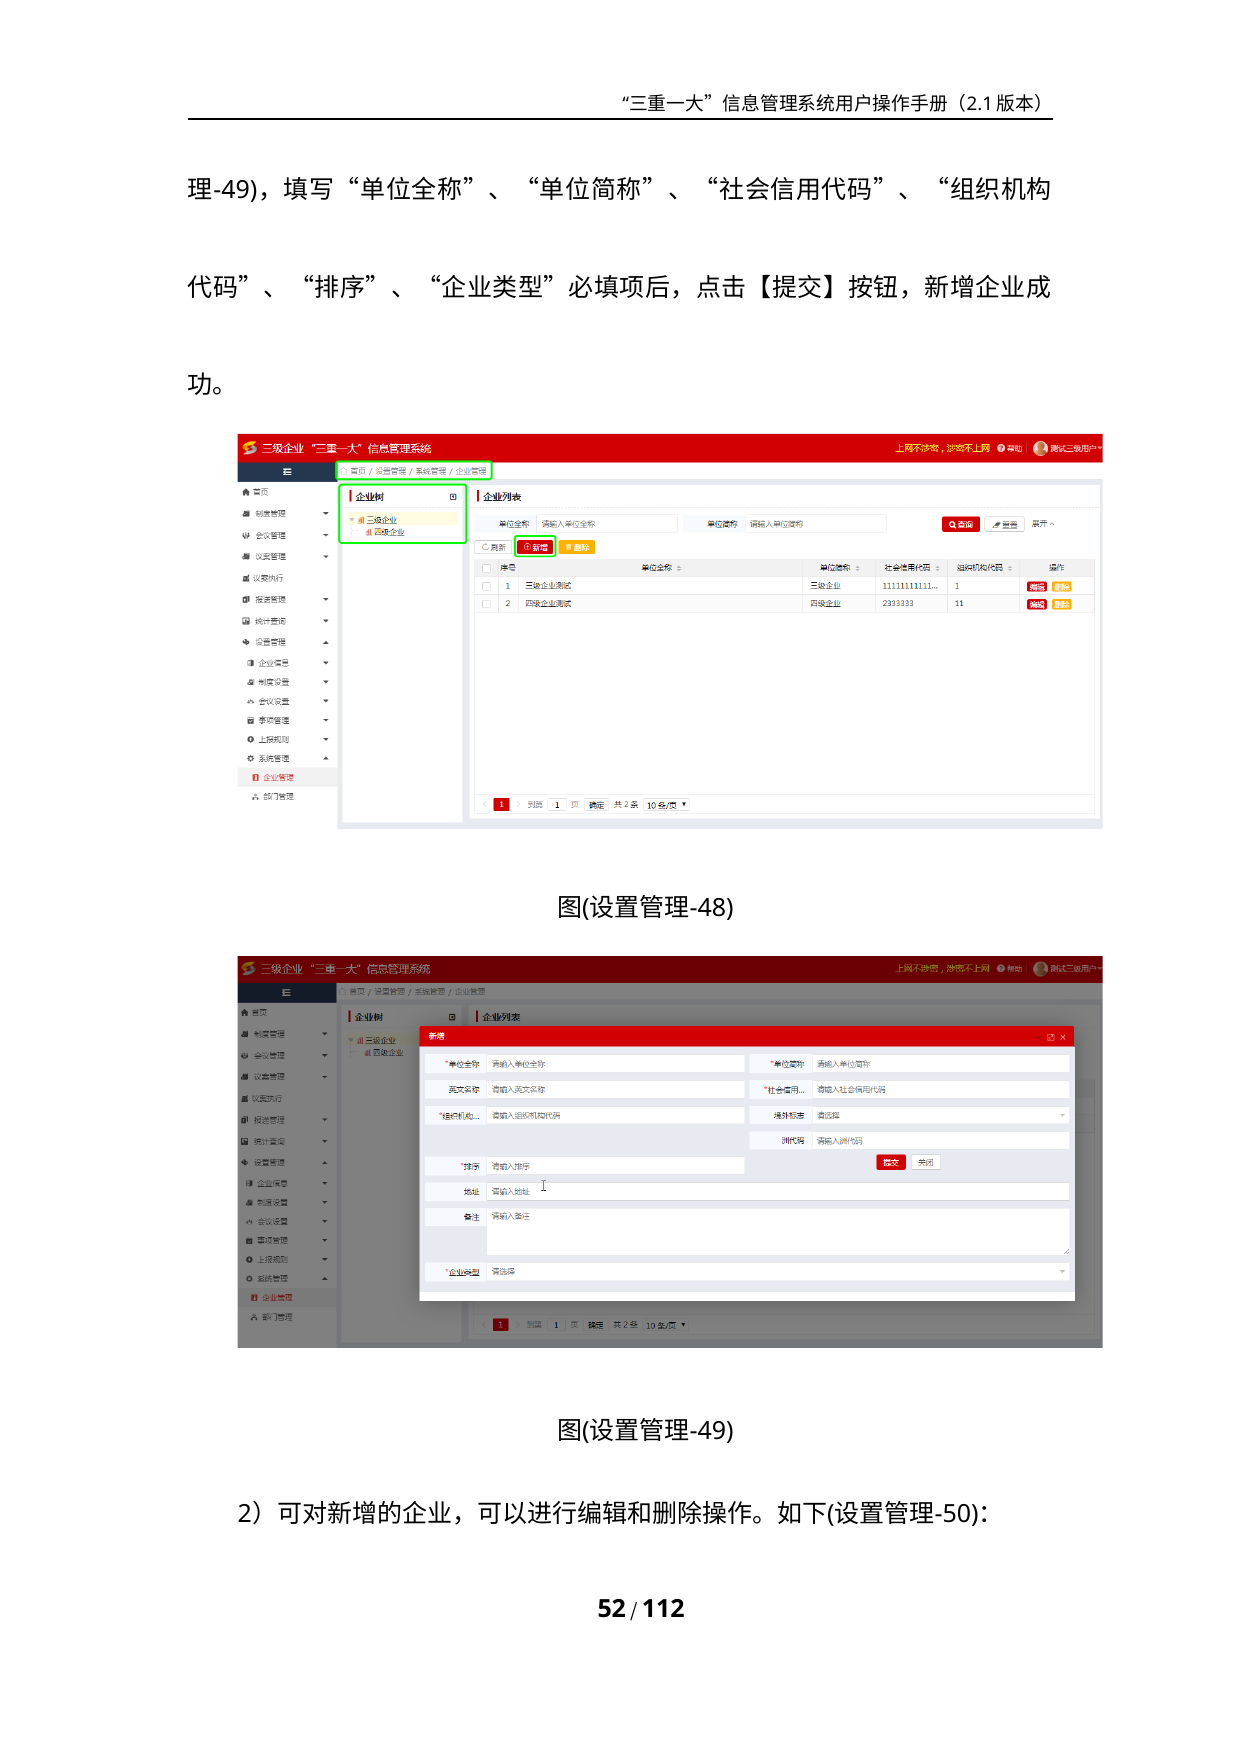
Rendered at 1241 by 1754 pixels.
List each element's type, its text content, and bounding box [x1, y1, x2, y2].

text 图(设置管理-48) [187, 873, 1053, 938]
text 图(设置管理-49) [187, 1396, 1053, 1461]
text 2）可对新增的企业，可以进行编辑和删除操作。如下(设置管理-50)： [187, 1479, 1053, 1544]
picture [237, 956, 1103, 1348]
picture [237, 433, 1103, 829]
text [187, 156, 1053, 416]
